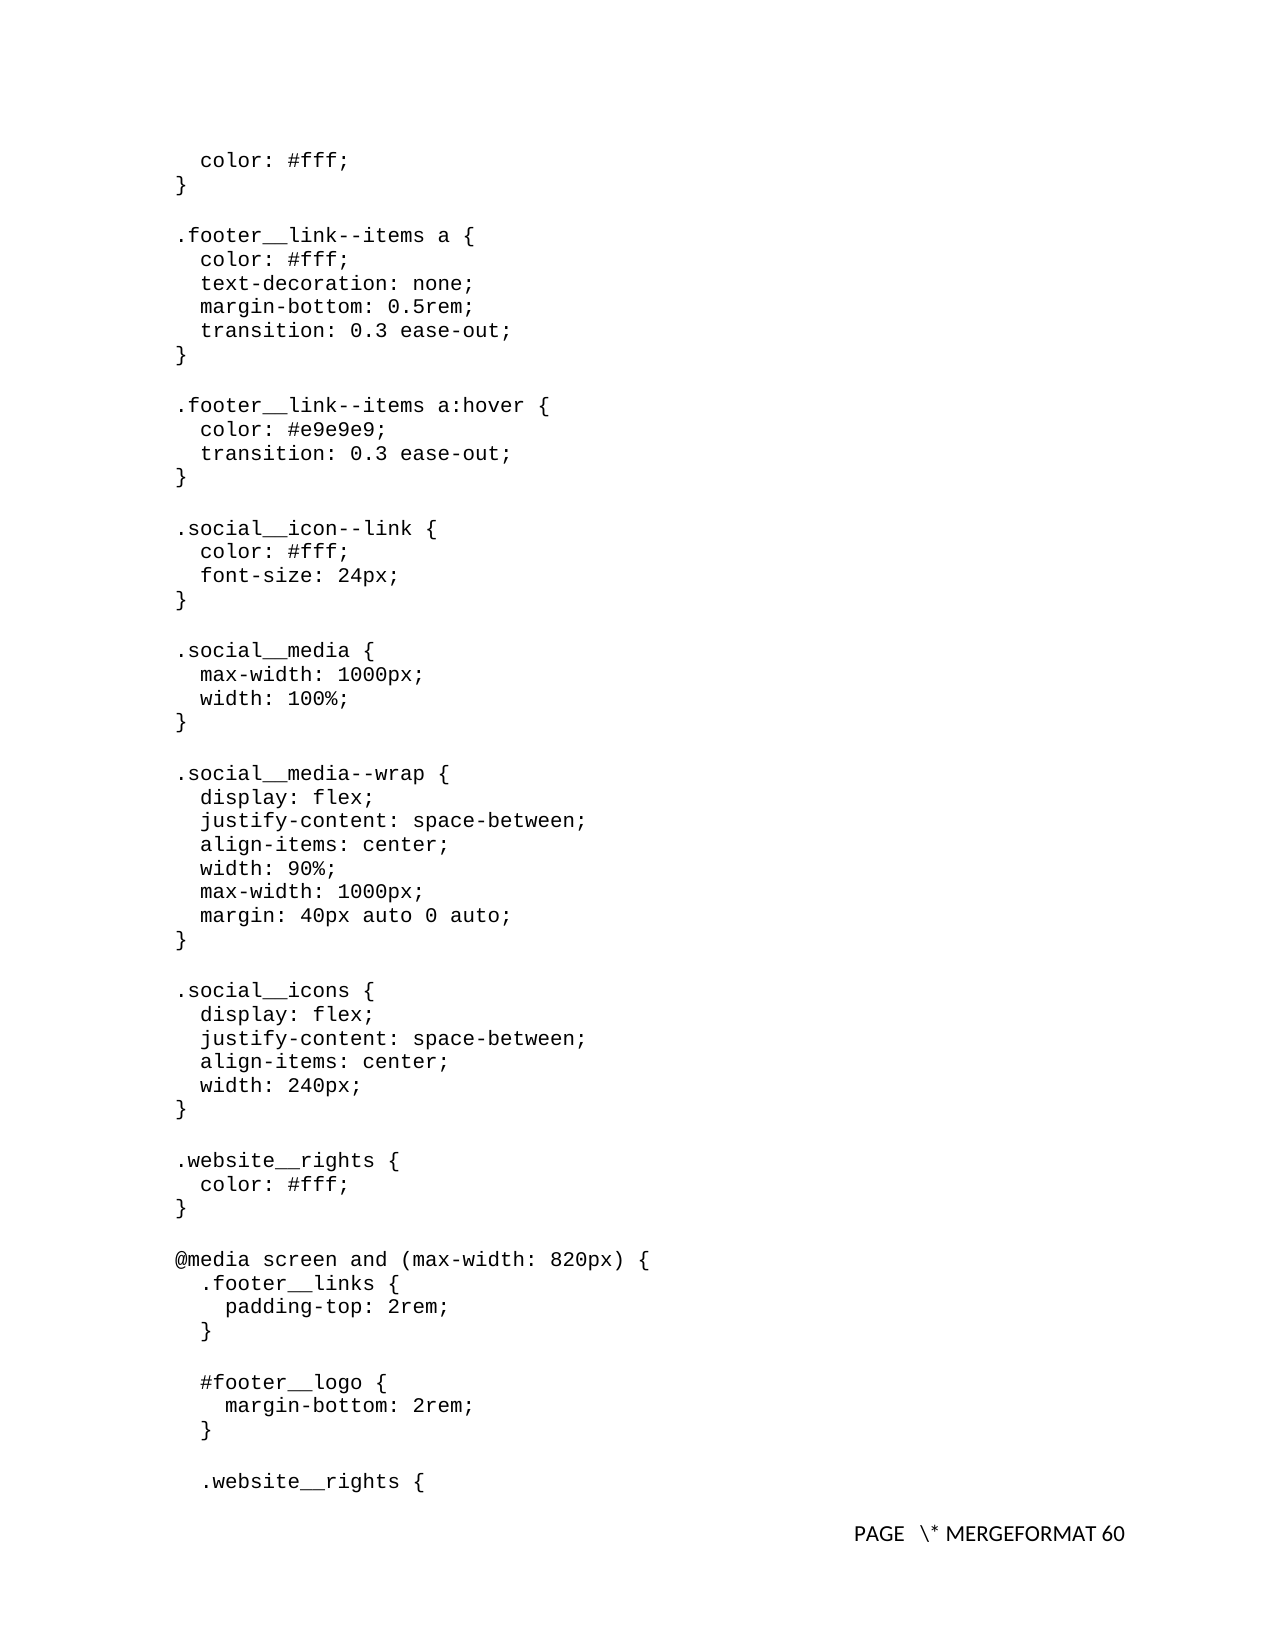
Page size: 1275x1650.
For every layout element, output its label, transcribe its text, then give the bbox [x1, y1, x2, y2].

text margin: 40px auto 0 auto; [150, 905, 1125, 928]
text align-items: center; [150, 834, 1125, 858]
text .social__media--wrap { [150, 763, 1125, 787]
text width: 240px; [150, 1075, 1125, 1098]
text text-decoration: none; [150, 273, 1125, 296]
text max-width: 1000px; [150, 881, 1125, 905]
text align-items: center; [150, 1051, 1125, 1075]
text font-size: 24px; [150, 565, 1125, 589]
text } [150, 589, 1125, 612]
text } [150, 1320, 1125, 1344]
text .social__media { [150, 640, 1125, 664]
text color: #fff; [150, 541, 1125, 565]
text } [150, 1098, 1125, 1122]
text justify-content: space-between; [150, 810, 1125, 834]
text .footer__link--items a:hover { [150, 395, 1125, 419]
text .social__icons { [150, 980, 1125, 1004]
text .footer__link--items a { [150, 225, 1125, 249]
text margin-bottom: 2rem; [150, 1395, 1125, 1419]
text color: #e9e9e9; [150, 419, 1125, 442]
text @media screen and (max-width: 820px) { [150, 1249, 1125, 1273]
text justify-content: space-between; [150, 1027, 1125, 1051]
text width: 90%; [150, 858, 1125, 881]
text display: flex; [150, 1004, 1125, 1027]
text transition: 0.3 ease-out; [150, 442, 1125, 466]
text } [150, 174, 1125, 197]
text } [150, 343, 1125, 367]
text .footer__links { [150, 1273, 1125, 1296]
text margin-bottom: 0.5rem; [150, 296, 1125, 320]
text } [150, 1197, 1125, 1221]
text padding-top: 2rem; [150, 1296, 1125, 1320]
text #footer__logo { [150, 1372, 1125, 1395]
text color: #fff; [150, 150, 1125, 174]
text .social__icon--link { [150, 518, 1125, 541]
text width: 100%; [150, 688, 1125, 711]
text max-width: 1000px; [150, 664, 1125, 688]
text display: flex; [150, 787, 1125, 810]
text color: #fff; [150, 1174, 1125, 1197]
text color: #fff; [150, 249, 1125, 273]
text .website__rights { [150, 1471, 1125, 1494]
text } [150, 466, 1125, 490]
text } [150, 711, 1125, 735]
text } [150, 928, 1125, 952]
text transition: 0.3 ease-out; [150, 320, 1125, 343]
text } [150, 1419, 1125, 1443]
text .website__rights { [150, 1150, 1125, 1174]
